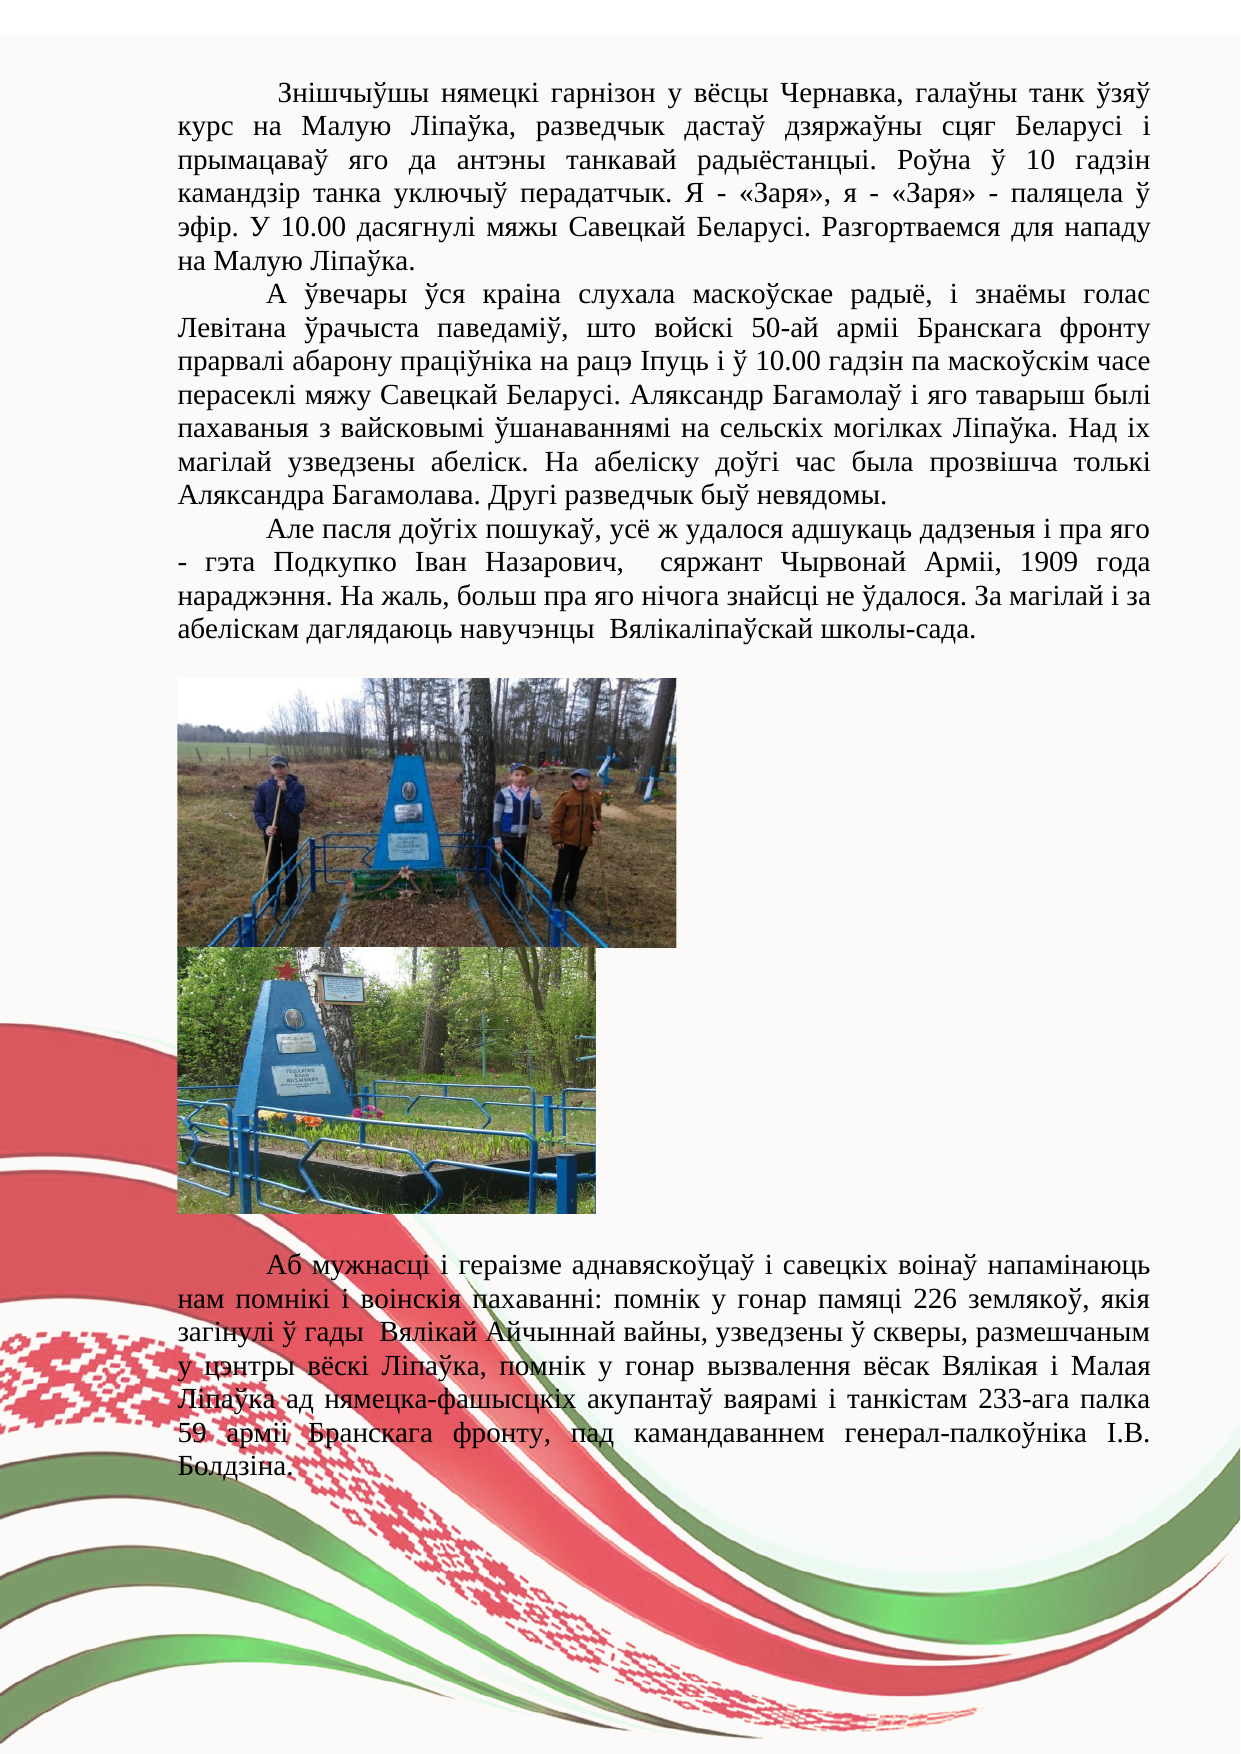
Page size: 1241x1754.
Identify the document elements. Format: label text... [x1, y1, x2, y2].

text А ўвечары ўся краіна слухала маскоўскае радыё, і знаёмы голас Левітана ўрачыста паведаміў, што войскі 50-ай арміі Бранскага фронту прарвалі абарону праціўніка на рацэ Іпуць і ў 10.00 гадзін па маскоўскім часе перасеклі мяжу Савецкай Беларусі. Аляксандр Багамолаў і яго таварыш былі пахаваныя з вайсковымі ўшанаваннямі на сельскіх могілках Ліпаўка. Над іх магілай узведзены абеліск. На абеліску доўгі час была прозвішча толькі Аляксандра Багамолава. Другі разведчык быў невядомы. [177, 276, 1152, 511]
text Але пасля доўгіх пошукаў, усё ж удалося адшукаць дадзеныя і пра яго - гэта Подкупко Іван Назарович, сяржант Чырвонай Арміі, 1909 года нараджэння. На жаль, больш пра яго нічога знайсці не ўдалося. За магілай і за абеліскам даглядаюць навучэнцы Вялікаліпаўскай школы-сада. [177, 511, 1152, 645]
picture [0, 36, 1241, 1754]
text Аб мужнасці і гераізме аднавяскоўцаў і савецкіх воінаў напамінаюць нам помнікі і воінскія пахаванні: помнік у гонар памяці 226 землякоў, якія загінулі ў гады Вялікай Айчыннай вайны, узведзены ў скверы, размешчаным у цэнтры вёскі Ліпаўка, помнік у гонар вызвалення вёсак Вялікая і Малая Ліпаўка ад нямецка-фашысцкіх акупантаў ваярамі і танкістам 233-ага палка 59 арміі Бранскага фронту, пад камандаваннем генерал-палкоўніка І.В. Болдзіна. [177, 1247, 1152, 1482]
text Знішчыўшы нямецкі гарнізон у вёсцы Чернавка, галаўны танк ўзяў курс на Малую Ліпаўка, разведчык дастаў дзяржаўны сцяг Беларусі і прымацаваў яго да антэны танкавай радыёстанцыі. Роўна ў 10 гадзін камандзір танка уключыў перадатчык. Я - «Заря», я - «Заря» - паляцела ў эфір. У 10.00 дасягнулі мяжы Савецкай Беларусі. Разгортваемся для нападу на Малую Ліпаўка. [177, 75, 1152, 276]
